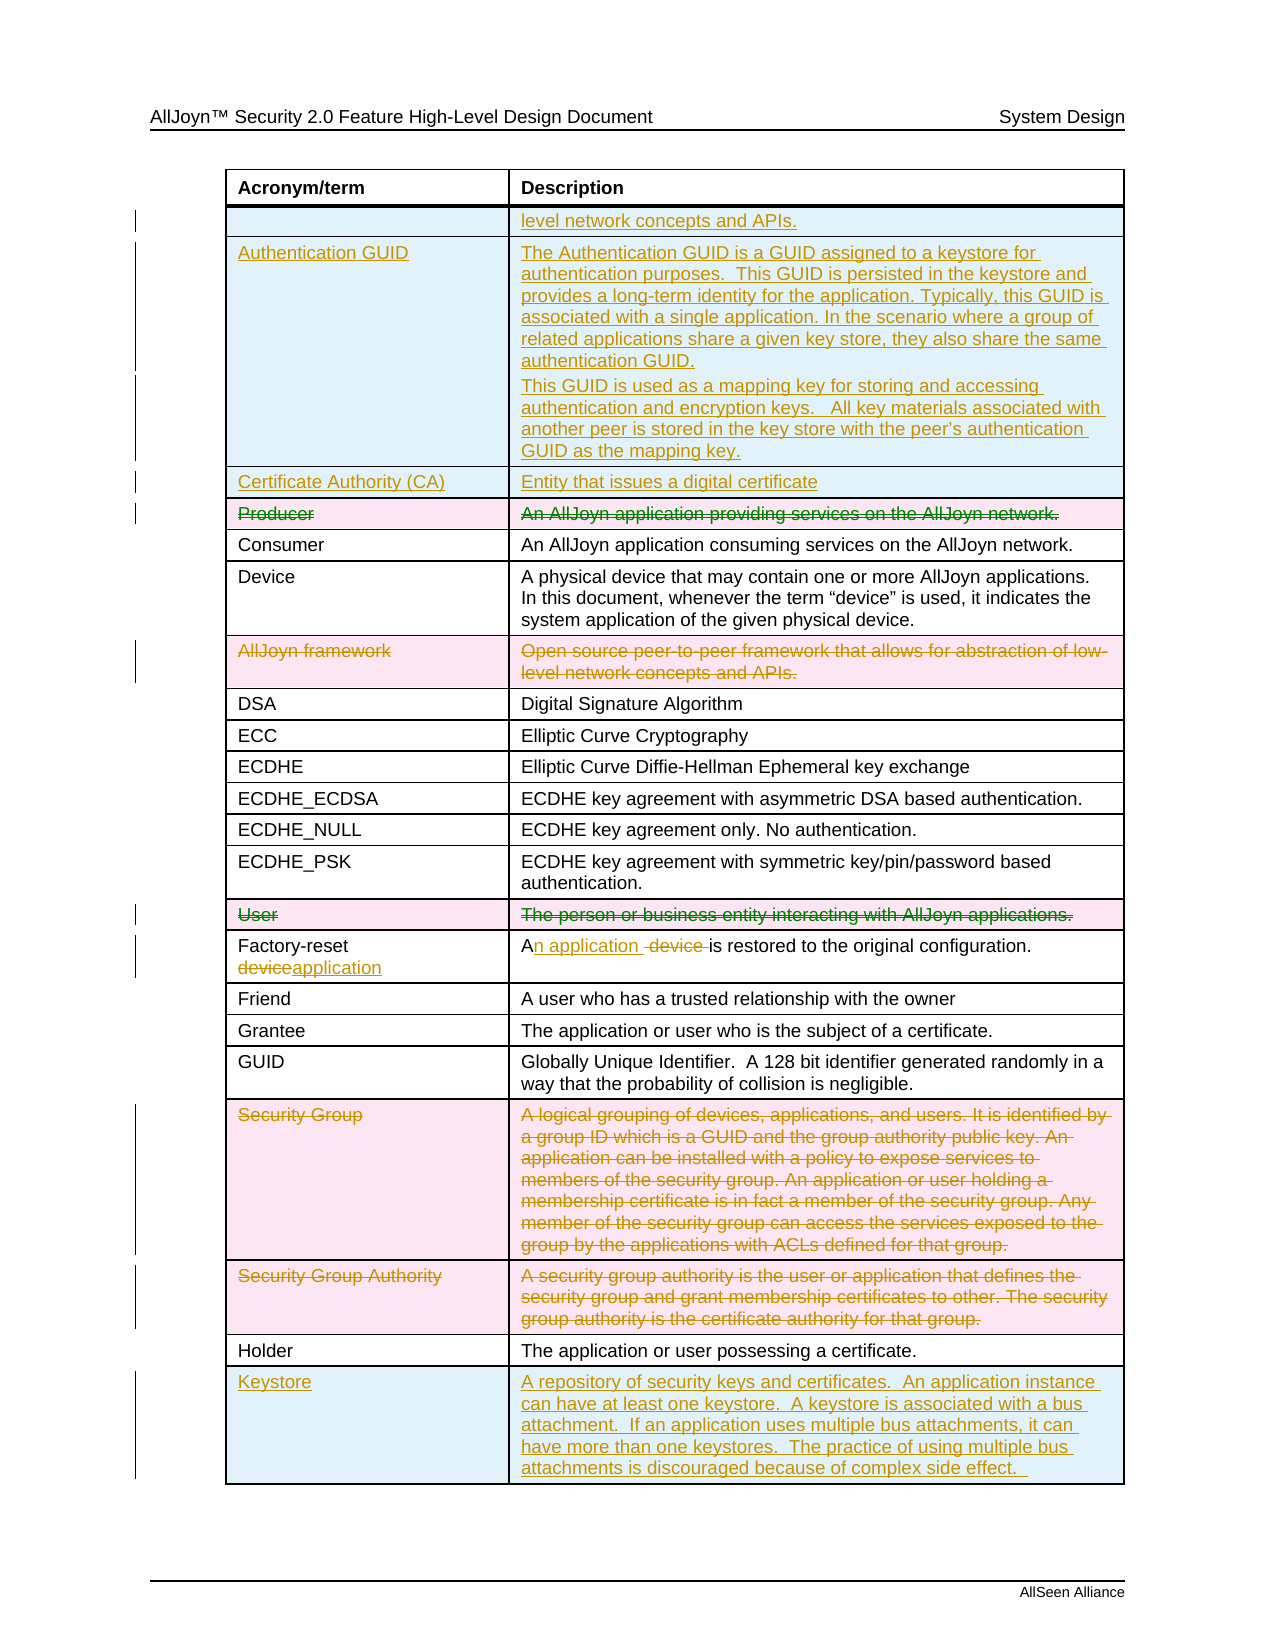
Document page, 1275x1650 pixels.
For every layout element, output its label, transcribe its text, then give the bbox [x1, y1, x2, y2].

table_cell ECDHE [227, 752, 508, 782]
table_cell ECDHE_ECDSA [227, 783, 508, 813]
table_cell Factory-reset [227, 931, 508, 982]
table_header Acronym/term [227, 170, 508, 204]
table_cell Device [227, 562, 508, 634]
table_cell An AllJoyn application consuming services on the AllJoyn network. [510, 530, 1123, 560]
table_cell ECDHE_NULL [227, 815, 508, 845]
table_cell ECDHE key agreement with symmetric key/pin/password based authentication. [510, 846, 1123, 898]
table_cell Friend [227, 984, 508, 1014]
table_cell The application or user possessing a certificate. [510, 1335, 1123, 1365]
table_cell Digital Signature Algorithm [510, 689, 1123, 719]
table_cell ECDHE key agreement only. No authentication. [510, 815, 1123, 845]
table_cell DSA [227, 689, 508, 719]
table_cell Holder [227, 1335, 508, 1365]
table_cell A physical device that may contain one or more AllJoyn applications. In this document, whenever the term “device” is used, it indicates the system application of the given physical device. [510, 562, 1123, 634]
table_cell Elliptic Curve Diffie-Hellman Ephemeral key exchange [510, 752, 1123, 782]
table_cell Elliptic Curve Cryptography [510, 721, 1123, 750]
table_cell The application or user who is the subject of a certificate. [510, 1015, 1123, 1045]
table_cell ECC [227, 721, 508, 750]
table_cell GUID [227, 1047, 508, 1098]
table_cell Globally Unique Identifier. A 128 bit identifier generated randomly in a way that the probability of collision is negligible. [510, 1047, 1123, 1098]
table_cell ECDHE_PSK [227, 846, 508, 898]
table_cell A user who has a trusted relationship with the owner [510, 984, 1123, 1014]
table_cell Grantee [227, 1015, 508, 1045]
table_cell ECDHE key agreement with asymmetric DSA based authentication. [510, 783, 1123, 813]
table_cell Consumer [227, 530, 508, 560]
table_cell Ais restored to the original configuration. [510, 931, 1123, 982]
table_header Description [510, 170, 1123, 204]
